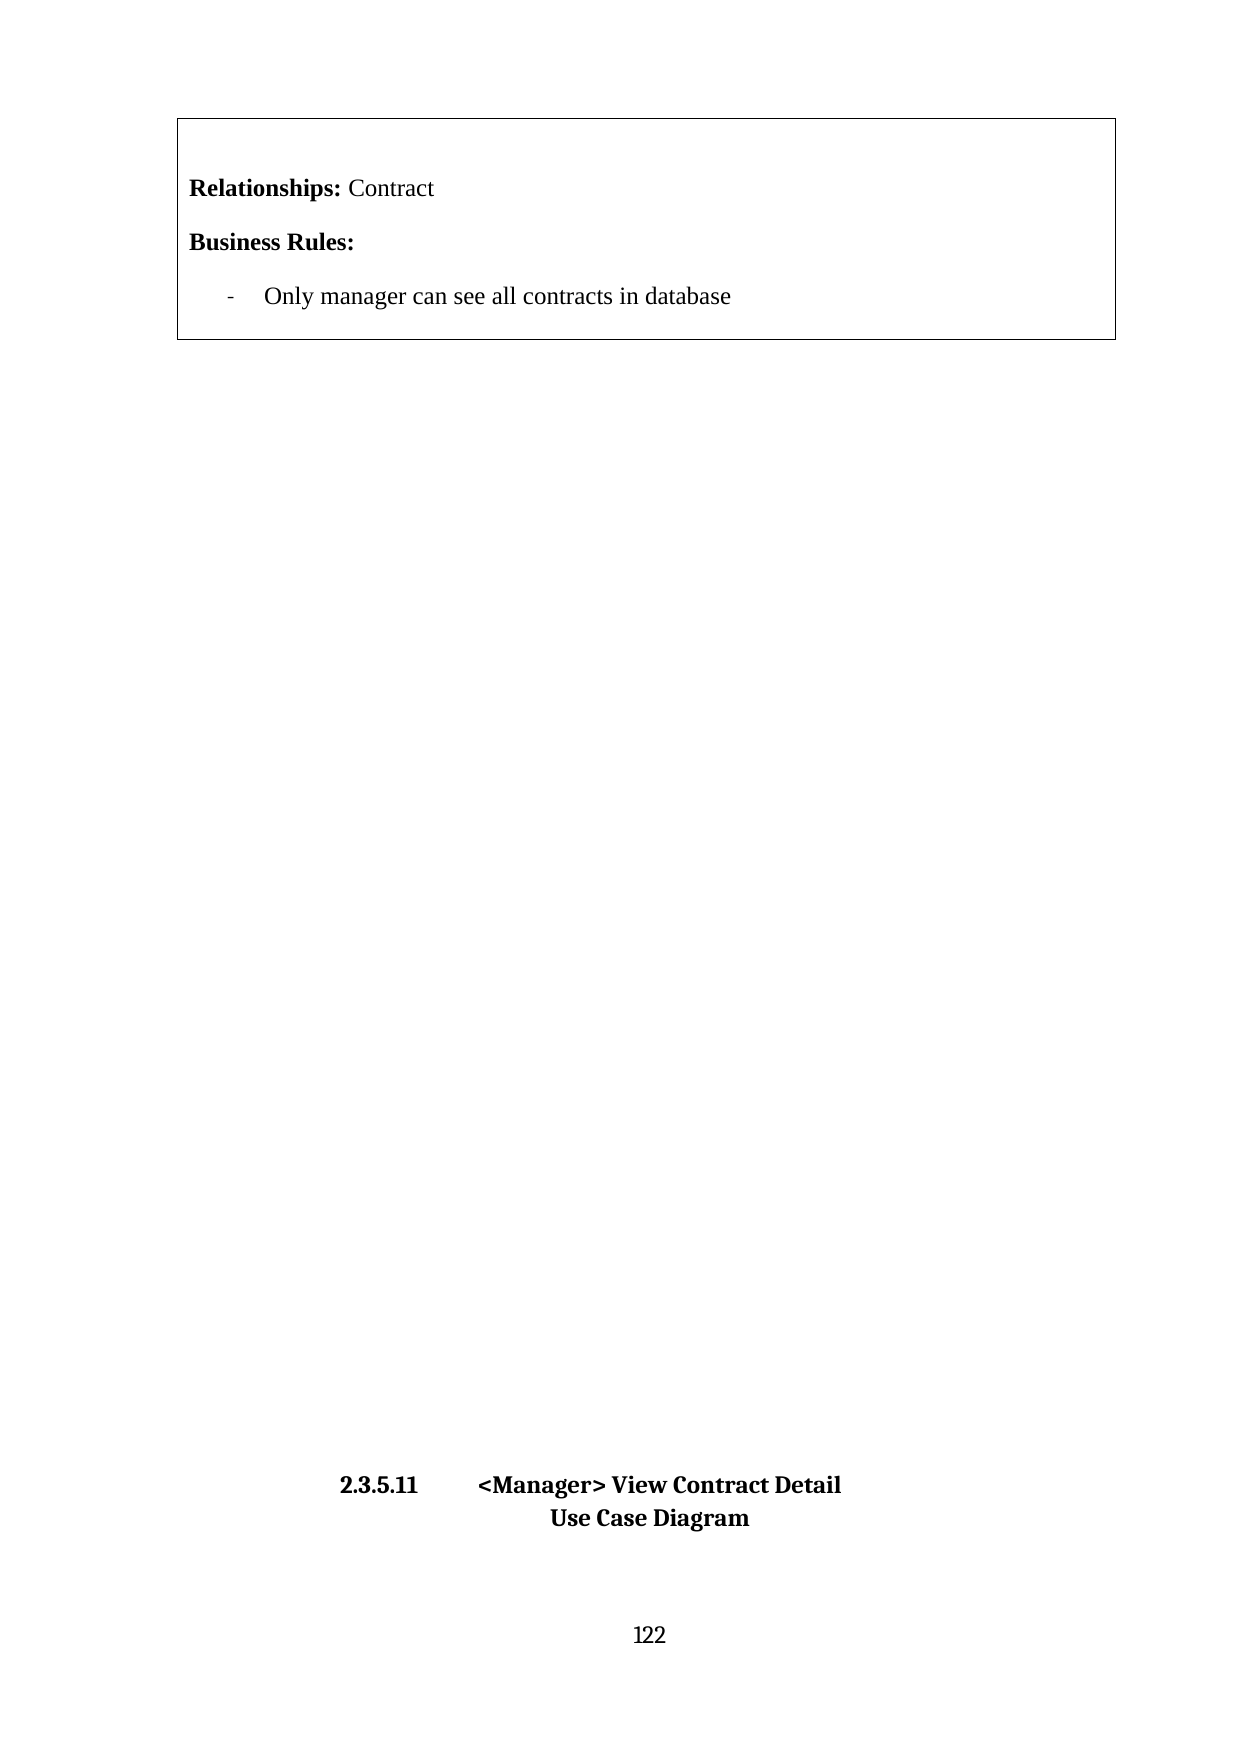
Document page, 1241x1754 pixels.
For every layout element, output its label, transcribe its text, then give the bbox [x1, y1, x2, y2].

subtitle <Manager> View Contract Detail [340, 1471, 1122, 1500]
text Use Case Diagram [177, 1504, 1122, 1533]
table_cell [178, 119, 1115, 339]
